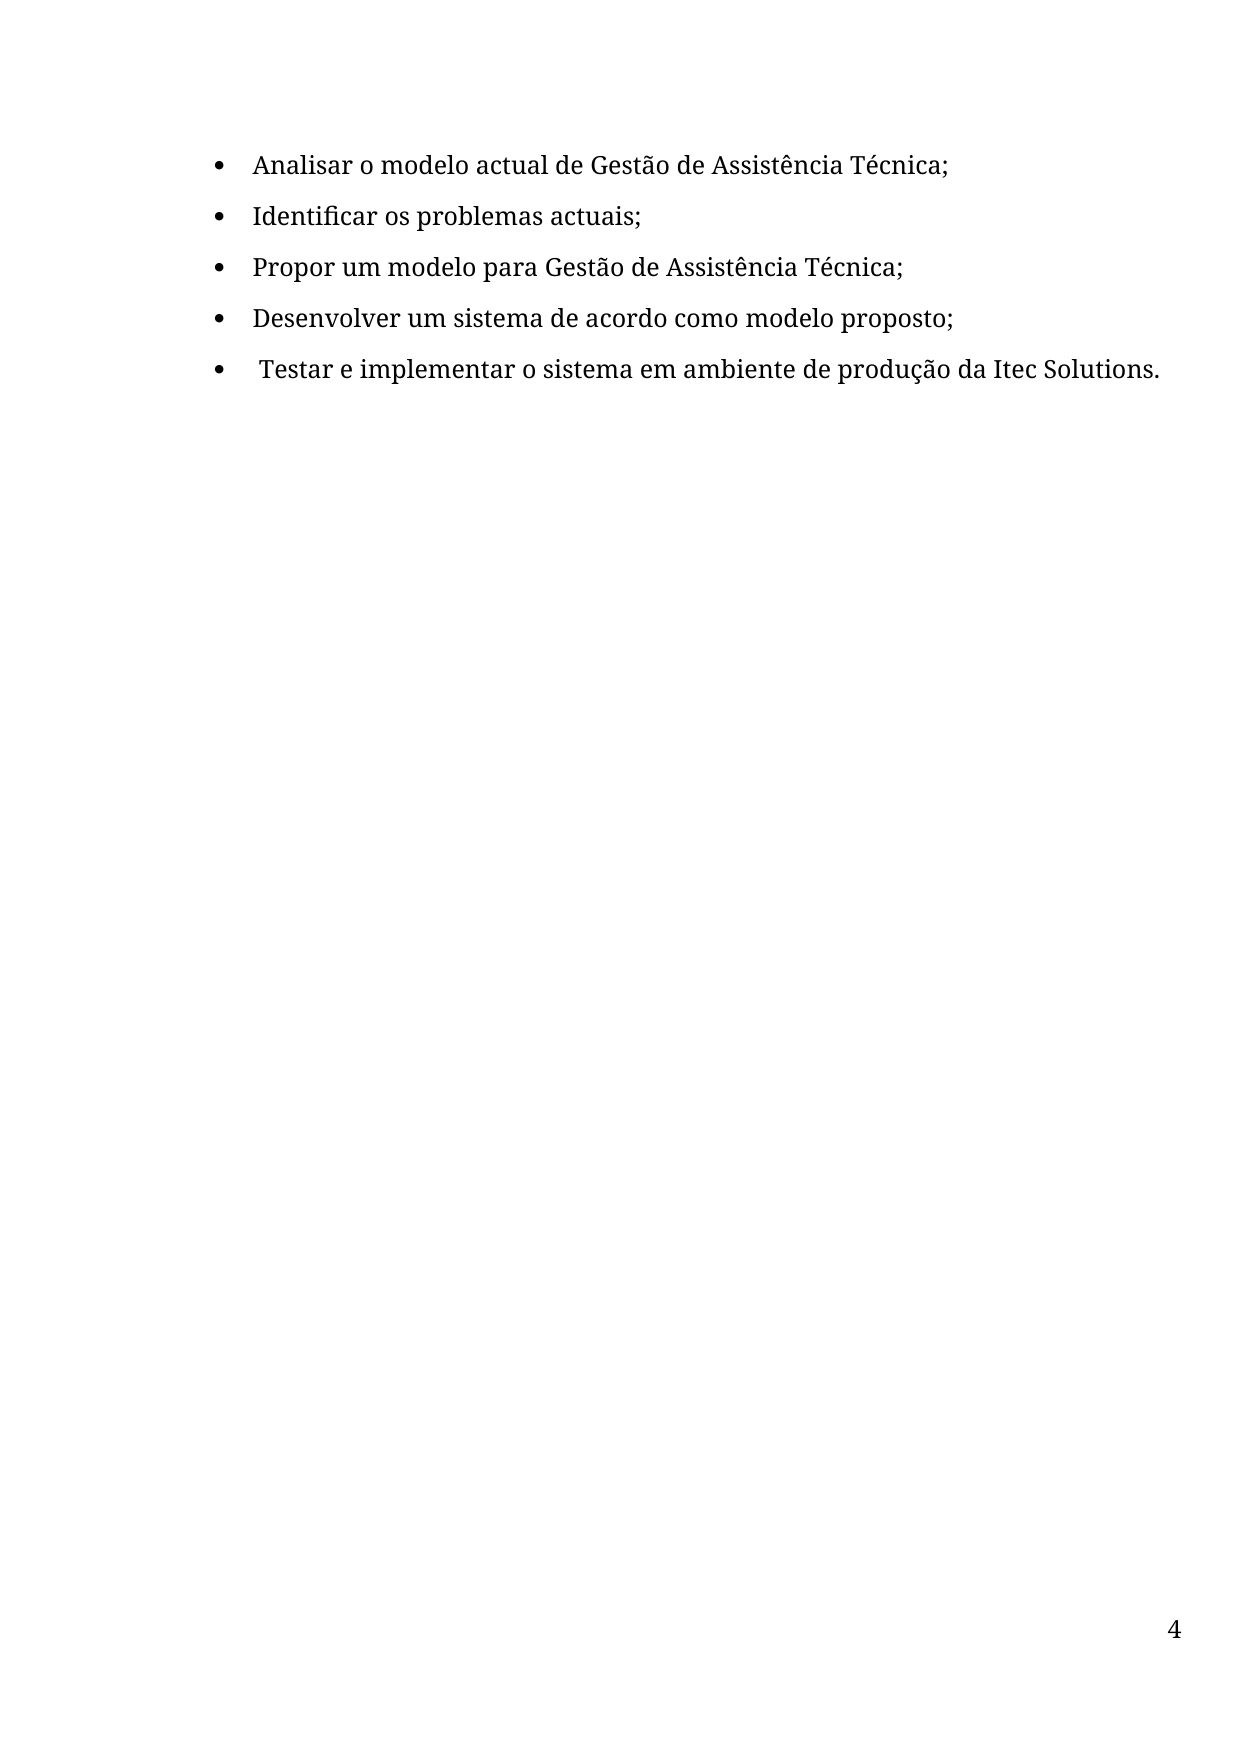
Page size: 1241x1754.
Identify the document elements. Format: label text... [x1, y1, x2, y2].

list Identificar os problemas actuais; [215, 199, 1181, 233]
list Analisar o modelo actual de Gestão de Assistência Técnica; [215, 148, 1181, 182]
list Propor um modelo para Gestão de Assistência Técnica; [215, 250, 1181, 284]
list Desenvolver um sistema de acordo como modelo proposto; [215, 301, 1181, 335]
list Testar e implementar o sistema em ambiente de produção da Itec Solutions. [215, 352, 1181, 386]
